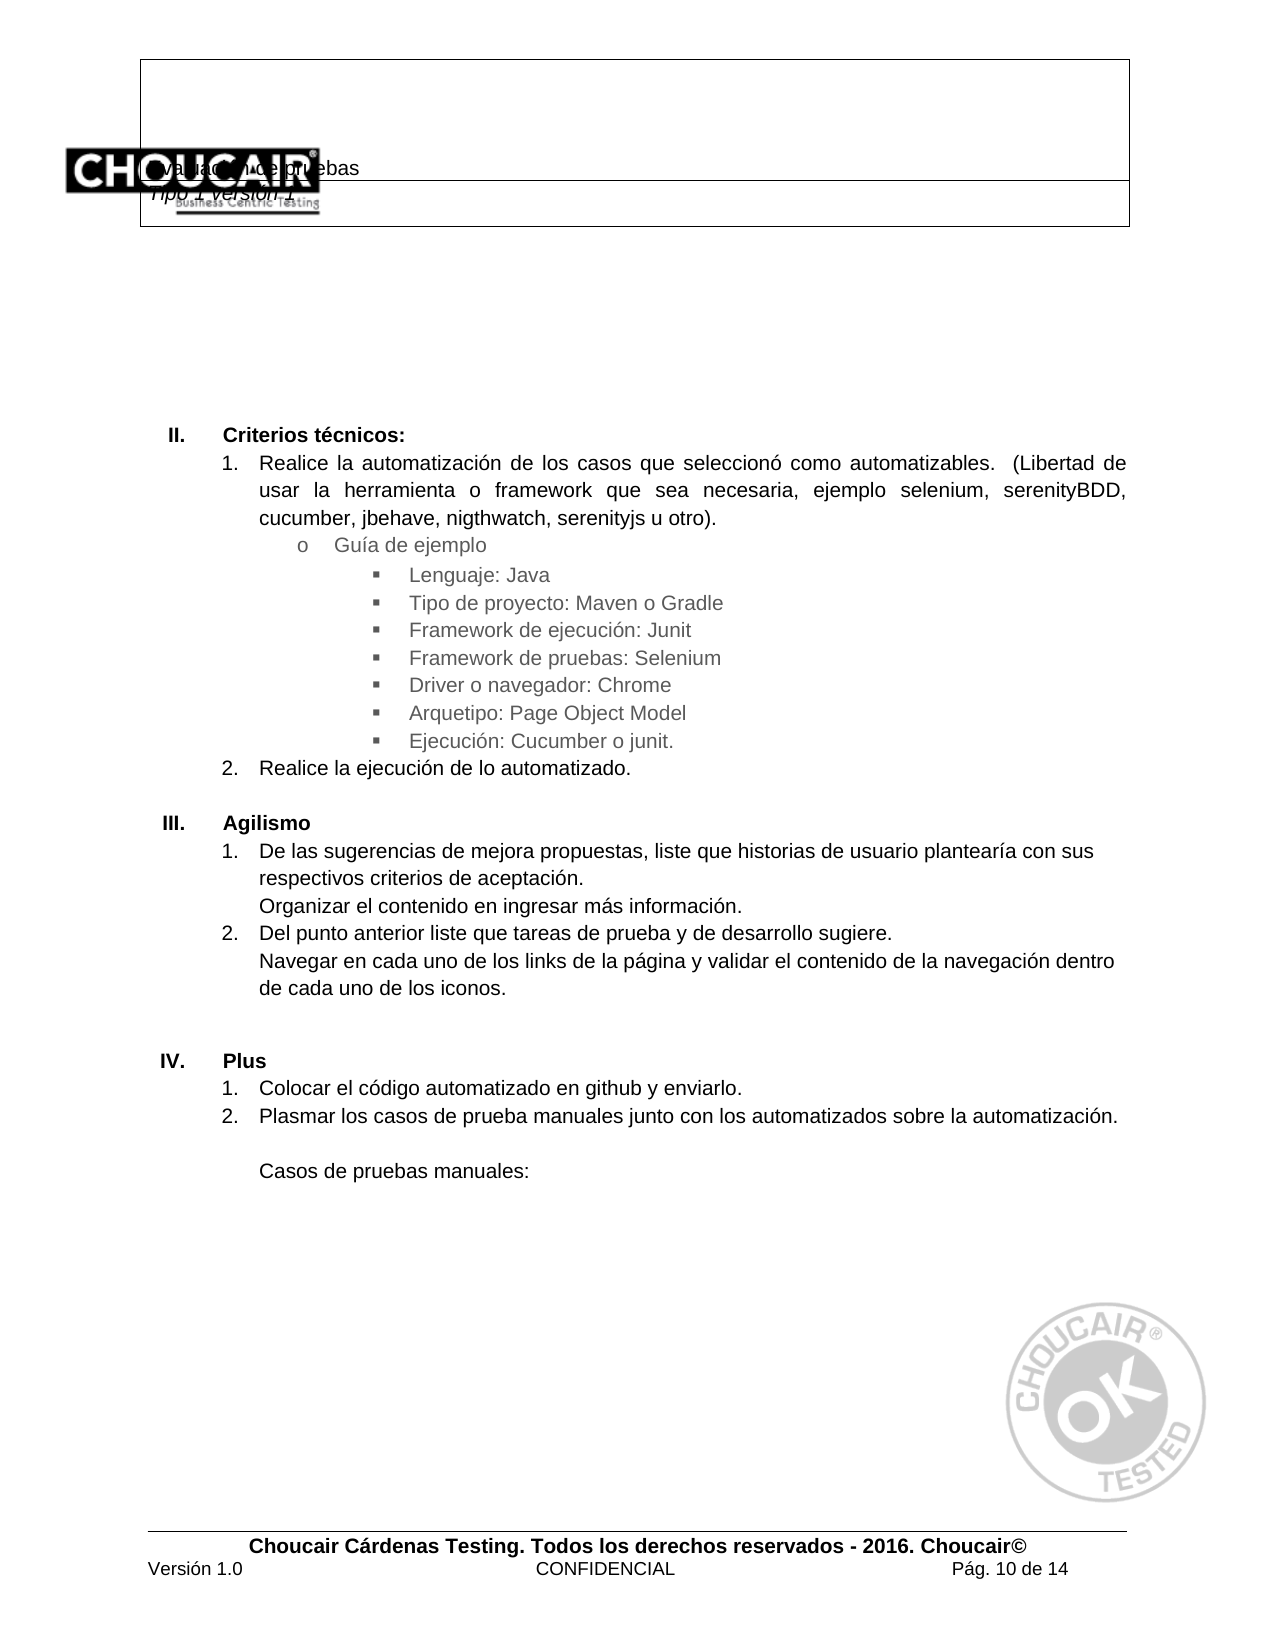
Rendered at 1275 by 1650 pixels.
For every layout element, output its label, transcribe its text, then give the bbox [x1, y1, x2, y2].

list Del punto anterior liste que tareas de prueba y de desarrollo sugiere. [221, 921, 1127, 945]
picture [1000, 1296, 1211, 1507]
list Organizar el contenido en ingresar más información. [259, 894, 1127, 918]
list Guía de ejemplo [296, 533, 1127, 559]
list Criterios técnicos: [185, 423, 1127, 447]
list Arquetipo: Page Object Model [371, 701, 1127, 725]
list Navegar en cada uno de los links de la página y validar el contenido de la navegación dentro de cada uno de los iconos. [259, 949, 1127, 1000]
list De las sugerencias de mejora propuestas, liste que historias de usuario plantearía con sus respectivos criterios de aceptación. [221, 839, 1127, 890]
list Colocar el código automatizado en github y enviarlo. [221, 1076, 1127, 1100]
picture [141, 142, 327, 180]
list Realice la automatización de los casos que seleccionó como automatizables. (Libertad de usar la herramienta o framework que sea necesaria, ejemplo selenium, serenityBDD, cucumber, jbehave, nigthwatch, serenityjs u otro). [221, 451, 1127, 530]
picture [60, 142, 140, 222]
list Framework de ejecución: Junit [371, 618, 1127, 642]
list Ejecución: Cucumber o junit. [371, 728, 1127, 753]
list Driver o navegador: Chrome [371, 673, 1127, 697]
list Plasmar los casos de prueba manuales junto con los automatizados sobre la automatización. [221, 1103, 1127, 1127]
list Casos de pruebas manuales: [259, 1158, 1127, 1182]
list Realice la ejecución de lo automatizado. [221, 756, 1127, 780]
list Plus [185, 1048, 1127, 1072]
list Agilismo [185, 811, 1127, 835]
list Tipo de proyecto: Maven o Gradle [371, 591, 1127, 614]
list Framework de pruebas: Selenium [371, 646, 1127, 670]
picture [141, 181, 327, 222]
list Lenguaje: Java [371, 563, 1127, 587]
